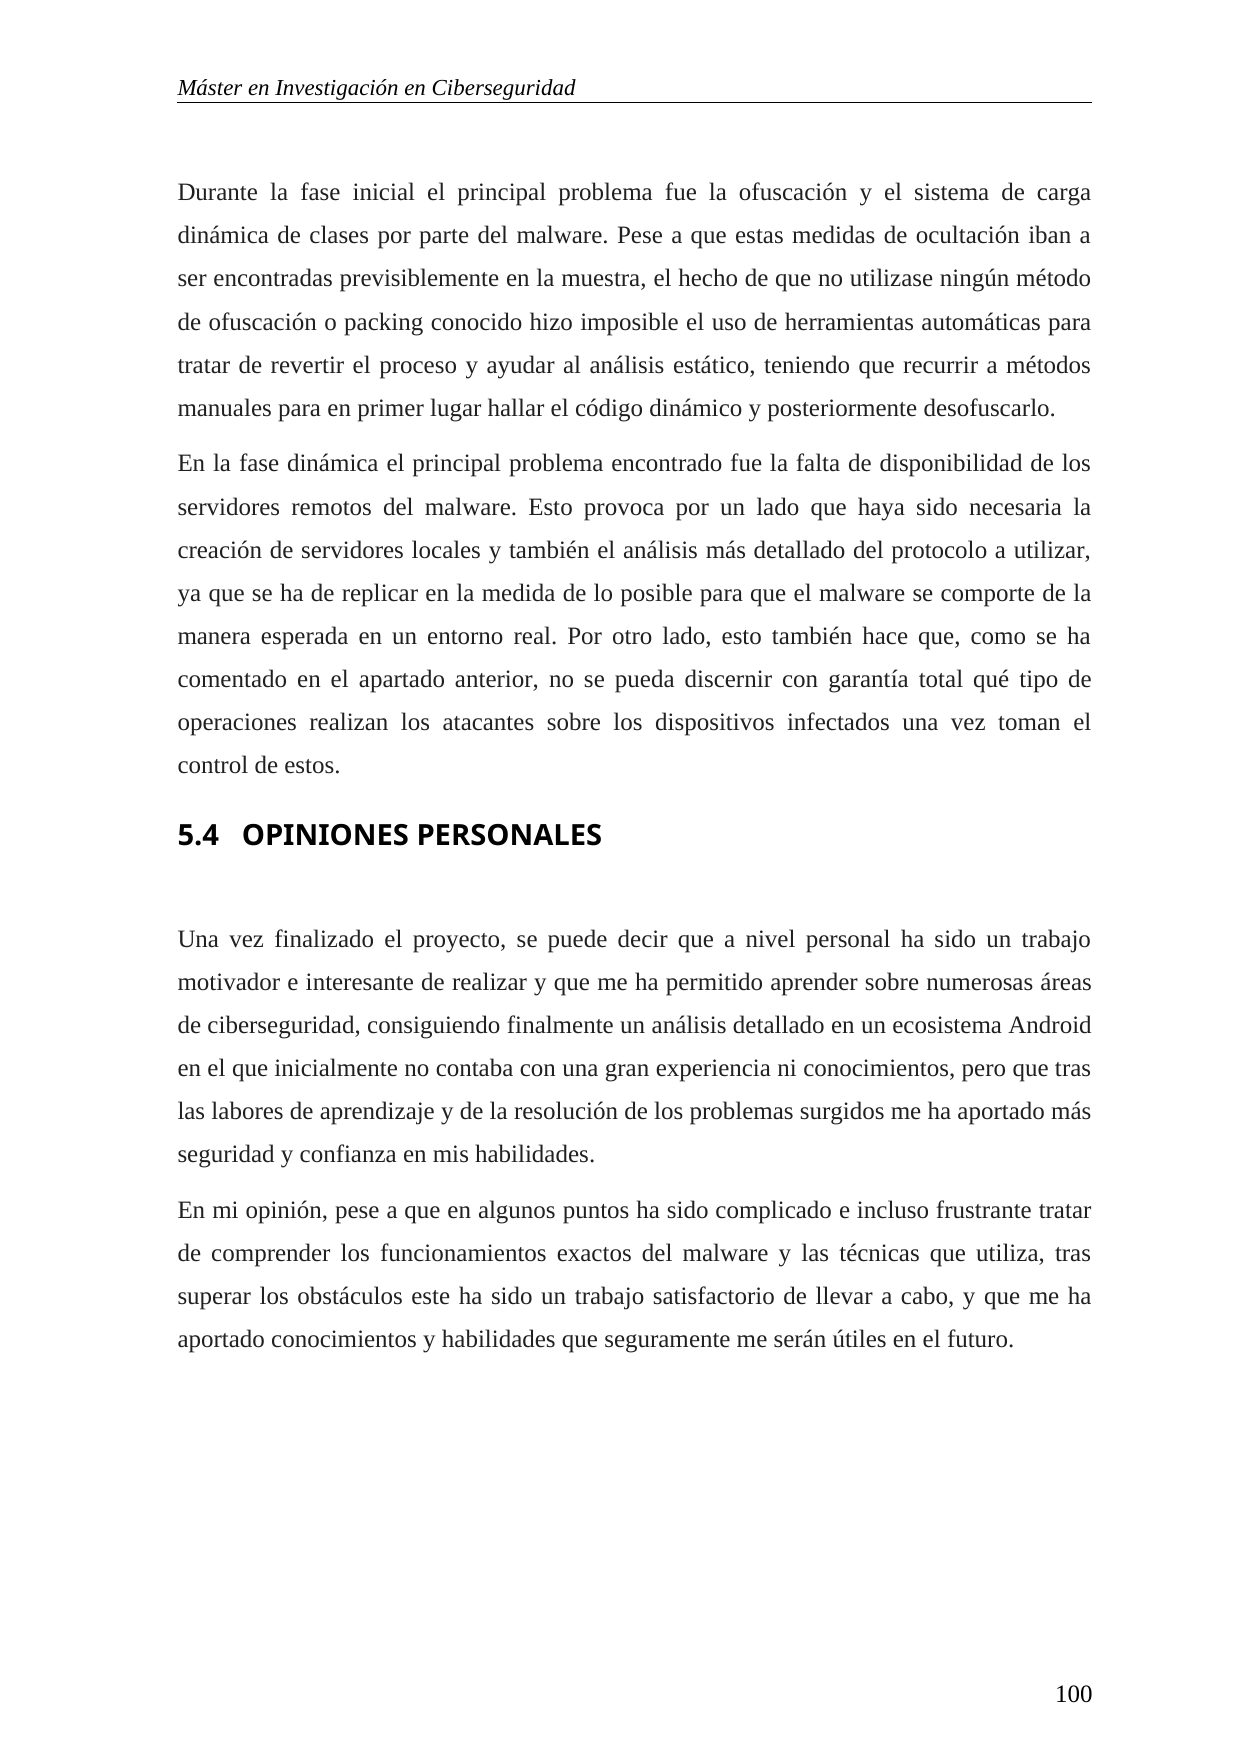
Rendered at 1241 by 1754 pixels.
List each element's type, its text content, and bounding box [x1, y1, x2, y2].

text En la fase dinámica el principal problema encontrado fue la falta de disponibilidad de los servidores remotos del malware. Esto provoca por un lado que haya sido necesaria la creación de servidores locales y también el análisis más detallado del protocolo a utilizar, ya que se ha de replicar en la medida de lo posible para que el malware se comporte de la manera esperada en un entorno real. Por otro lado, esto también hace que, como se ha comentado en el apartado anterior, no se pueda discernir con garantía total qué tipo de operaciones realizan los atacantes sobre los dispositivos infectados una vez toman el control de estos. [177, 448, 1092, 779]
text En mi opinión, pese a que en algunos puntos ha sido complicado e incluso frustrante tratar de comprender los funcionamientos exactos del malware y las técnicas que utiliza, tras superar los obstáculos este ha sido un trabajo satisfactorio de llevar a cabo, y que me ha aportado conocimientos y habilidades que seguramente me serán útiles en el futuro. [177, 1195, 1092, 1353]
text Una vez finalizado el proyecto, se puede decir que a nivel personal ha sido un trabajo motivador e interesante de realizar y que me ha permitido aprender sobre numerosas áreas de ciberseguridad, consiguiendo finalmente un análisis detallado en un ecosistema Android en el que inicialmente no contaba con una gran experiencia ni conocimientos, pero que tras las labores de aprendizaje y de la resolución de los problemas surgidos me ha aportado más seguridad y confianza en mis habilidades. [177, 924, 1092, 1168]
text Durante la fase inicial el principal problema fue la ofuscación y el sistema de carga dinámica de clases por parte del malware. Pese a que estas medidas de ocultación iban a ser encontradas previsiblemente en la muestra, el hecho de que no utilizase ningún método de ofuscación o packing conocido hizo imposible el uso de herramientas automáticas para tratar de revertir el proceso y ayudar al análisis estático, teniendo que recurrir a métodos manuales para en primer lugar hallar el código dinámico y posteriormente desofuscarlo. [177, 177, 1092, 422]
subtitle 5.4 OPINIONES PERSONALES [177, 814, 1092, 854]
